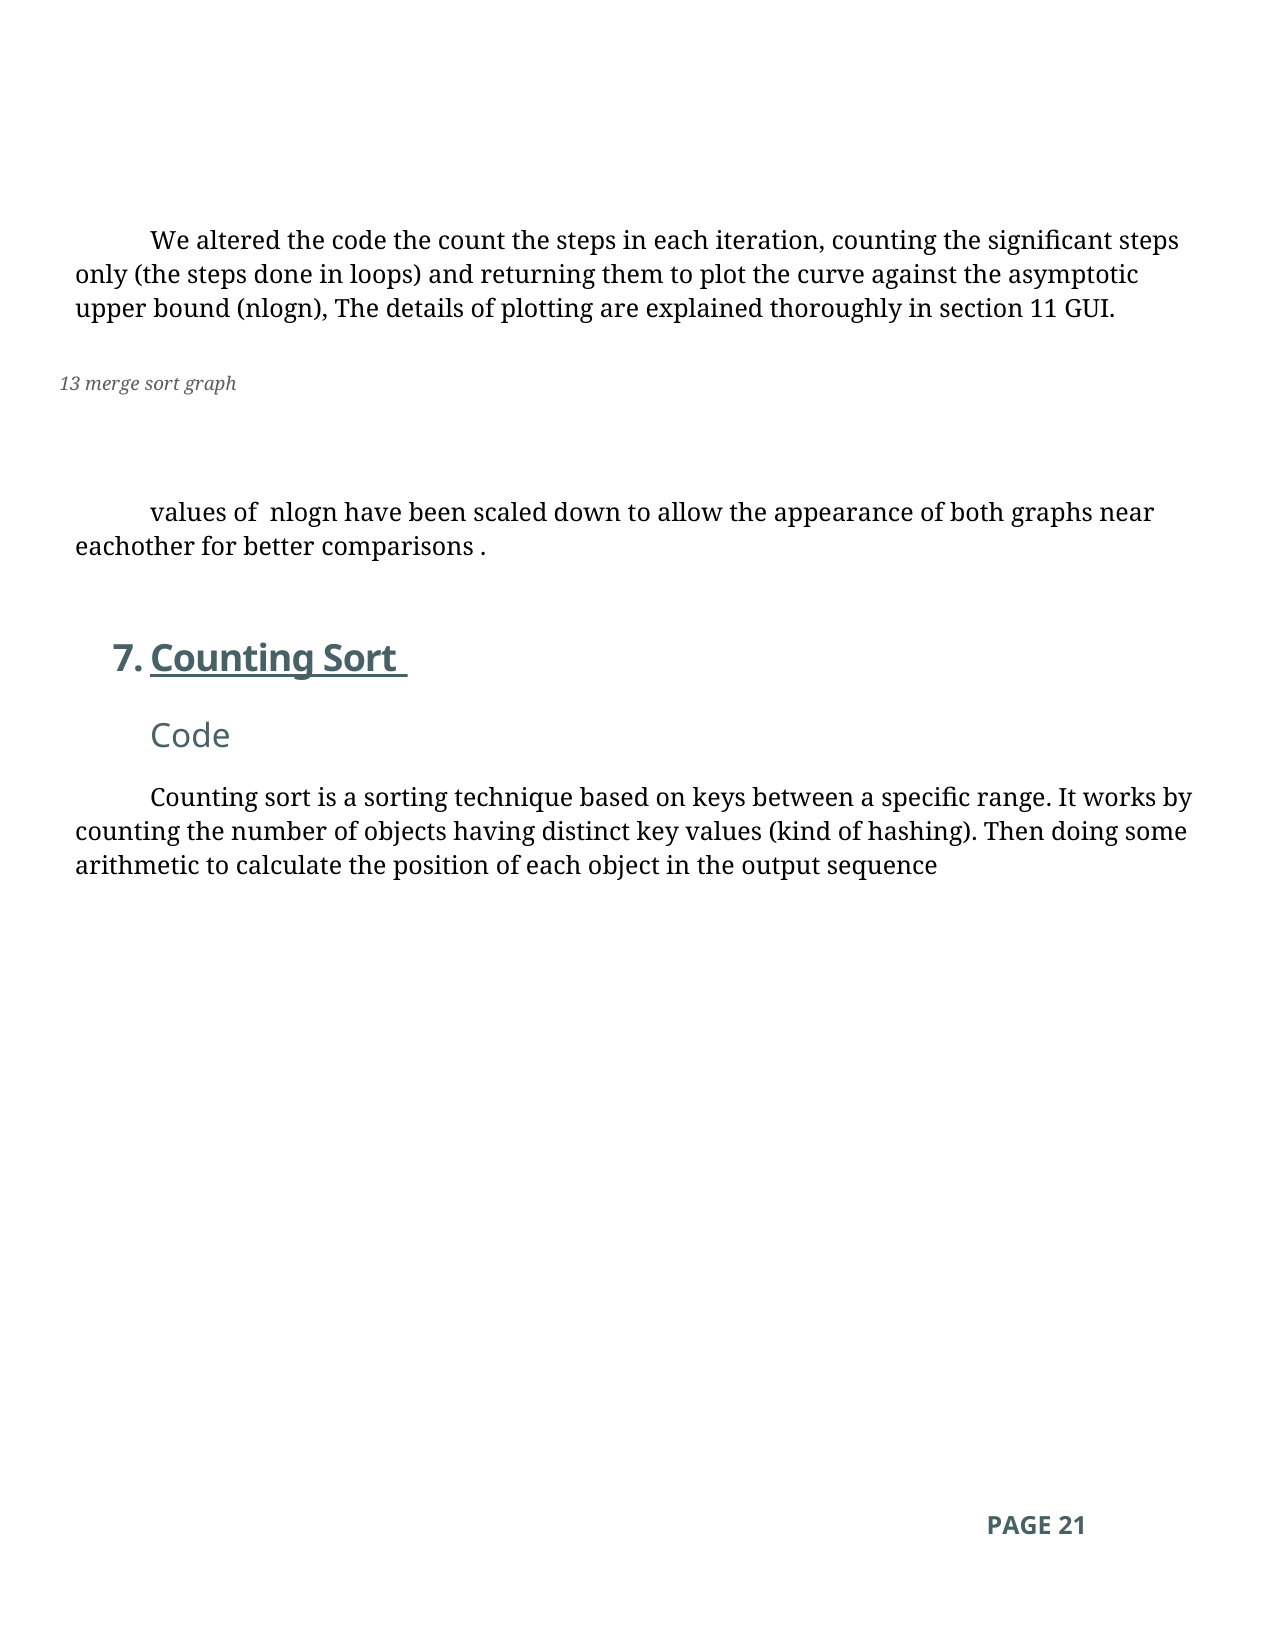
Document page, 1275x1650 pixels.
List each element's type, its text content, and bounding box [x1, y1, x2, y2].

text values of nlogn have been scaled down to allow the appearance of both graphs near eachother for better comparisons . [75, 495, 1200, 563]
subtitle Code [75, 711, 1200, 757]
text Counting sort is a sorting technique based on keys between a specific range. It works by counting the number of objects having distinct key values (kind of hashing). Then doing some arithmetic to calculate the position of each object in the output sequence [75, 779, 1200, 882]
text We altered the code the count the steps in each iteration, counting the significant steps only (the steps done in loops) and returning them to plot the curve against the asymptotic upper bound (nlogn), The details of plotting are explained thoroughly in section 11 GUI. [75, 222, 1200, 325]
subtitle Counting Sort [112, 631, 1200, 682]
